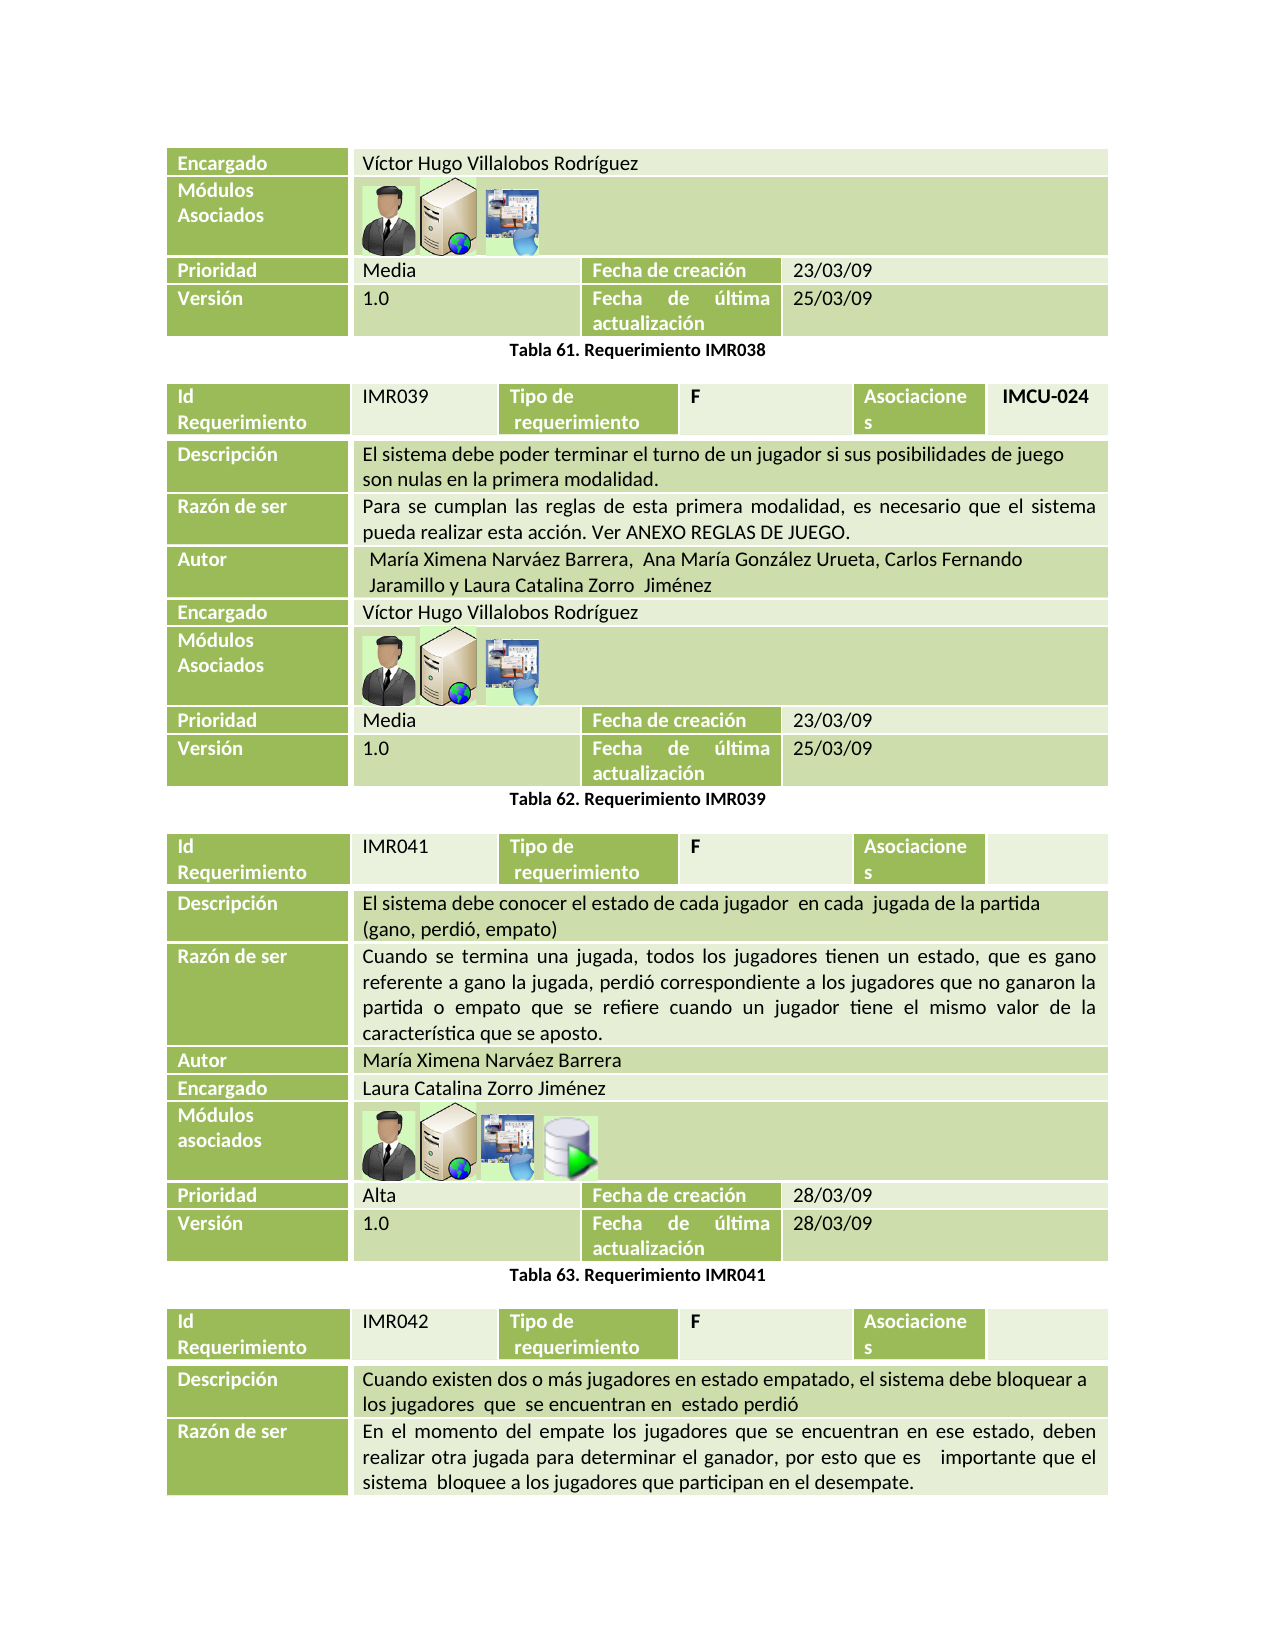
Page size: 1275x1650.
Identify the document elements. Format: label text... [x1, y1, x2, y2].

picture [420, 177, 477, 256]
picture [481, 1114, 535, 1181]
table_cell Descripción [167, 891, 348, 941]
table_header Tipo de requerimiento [499, 1309, 678, 1359]
table_header Asociaciones [854, 384, 985, 434]
table_cell Media [354, 707, 580, 733]
picture [420, 626, 477, 706]
table_cell Razón de ser [167, 944, 348, 1045]
picture [485, 639, 539, 706]
table_cell Encargado [167, 1075, 348, 1100]
table_header Tipo de requerimiento [499, 834, 678, 884]
table_cell Víctor Hugo Villalobos Rodríguez [354, 149, 1108, 175]
table_header F [680, 1309, 852, 1359]
table_cell Fecha de creación [582, 1183, 781, 1208]
table_cell [477, 177, 1108, 255]
table_cell [354, 177, 420, 255]
table_cell Versión [167, 1210, 348, 1261]
table_cell [354, 627, 420, 705]
table_header [988, 1309, 1108, 1359]
table_header Id Requerimiento [167, 384, 350, 434]
table_cell Fecha de última actualización [582, 285, 781, 336]
table_cell Cuando se termina una jugada, todos los jugadores tienen un estado, que es gano referente a gano la jugada, perdió correspondiente a los jugadores que no ganaron la partida o empato que se refiere cuando un jugador tiene el mismo valor de la característica que se aposto. [354, 944, 1108, 1045]
table_cell 1.0 [354, 735, 580, 786]
table_cell María Ximena Narváez Barrera, Ana María González Urueta, Carlos Fernando Jaramillo y Laura Catalina Zorro Jiménez [354, 547, 1108, 597]
table_cell Autor [167, 547, 348, 597]
table_cell 25/03/09 [783, 285, 1108, 336]
table_header IMR039 [352, 384, 497, 434]
table_cell [477, 1102, 1108, 1180]
table_header Id Requerimiento [167, 1309, 350, 1359]
table_cell Prioridad [167, 707, 348, 733]
table_cell Prioridad [167, 258, 348, 283]
table_header F [680, 384, 852, 434]
table_cell María Ximena Narváez Barrera [354, 1047, 1108, 1073]
table_cell Media [354, 258, 580, 283]
picture [362, 636, 416, 706]
text Tabla 63. Requerimiento IMR041 [177, 1263, 1098, 1286]
text Tabla 62. Requerimiento IMR039 [177, 788, 1098, 811]
table_header Asociaciones [854, 834, 985, 884]
table_header IMR042 [352, 1309, 497, 1359]
table_cell Prioridad [167, 1183, 348, 1208]
table_header IMCU-024 [988, 384, 1108, 434]
table_cell Descripción [167, 1366, 348, 1417]
table_cell 28/03/09 [783, 1210, 1108, 1261]
picture [485, 189, 539, 256]
table_cell Fecha de última actualización [582, 1210, 781, 1261]
table_cell 23/03/09 [782, 707, 1108, 733]
table_cell Víctor Hugo Villalobos Rodríguez [354, 600, 1108, 625]
table_cell 25/03/09 [783, 735, 1108, 786]
table_cell [354, 1102, 420, 1180]
table_cell 28/03/09 [782, 1183, 1108, 1208]
table_header F [680, 834, 852, 884]
table_cell Fecha de última actualización [582, 735, 781, 786]
table_header IMR041 [352, 834, 497, 884]
table_cell Fecha de creación [582, 707, 781, 733]
table_cell 1.0 [354, 1210, 580, 1261]
table_cell Descripción [167, 441, 348, 492]
text Tabla 61. Requerimiento IMR038 [177, 338, 1098, 361]
table_cell El sistema debe poder terminar el turno de un jugador si sus posibilidades de juego son nulas en la primera modalidad. [354, 441, 1108, 492]
table_cell En el momento del empate los jugadores que se encuentran en ese estado, deben realizar otra jugada para determinar el ganador, por esto que es importante que el sistema bloquee a los jugadores que participan en el desempate. [354, 1419, 1108, 1495]
table_cell Alta [354, 1183, 580, 1208]
picture [362, 1111, 416, 1181]
table_cell Razón de ser [167, 494, 348, 544]
table_cell Módulos asociados [167, 1102, 348, 1180]
table_cell Para se cumplan las reglas de esta primera modalidad, es necesario que el sistema pueda realizar esta acción. Ver ANEXO REGLAS DE JUEGO. [354, 494, 1108, 544]
table_cell Módulos Asociados [167, 627, 348, 705]
table_header Tipo de requerimiento [499, 384, 678, 434]
table_cell 23/03/09 [782, 258, 1108, 283]
table_cell Razón de ser [167, 1419, 348, 1495]
table_cell Cuando existen dos o más jugadores en estado empatado, el sistema debe bloquear a los jugadores que se encuentran en estado perdió [354, 1366, 1108, 1417]
table_cell Versión [167, 735, 348, 786]
table_cell El sistema debe conocer el estado de cada jugador en cada jugada de la partida (gano, perdió, empato) [354, 891, 1108, 941]
table_header [988, 834, 1108, 884]
picture [420, 1102, 477, 1181]
table_header Id Requerimiento [167, 834, 350, 884]
picture [543, 1116, 599, 1181]
table_cell Encargado [167, 148, 348, 175]
table_cell 1.0 [354, 285, 580, 336]
table_cell [477, 627, 1108, 705]
table_cell Fecha de creación [582, 258, 781, 283]
table_cell Encargado [167, 600, 348, 625]
table_cell Versión [167, 285, 348, 336]
picture [362, 186, 416, 256]
table_cell Autor [167, 1047, 348, 1073]
table_header Asociaciones [854, 1309, 985, 1359]
table_cell Laura Catalina Zorro Jiménez [354, 1075, 1108, 1100]
table_cell Módulos Asociados [167, 177, 348, 255]
